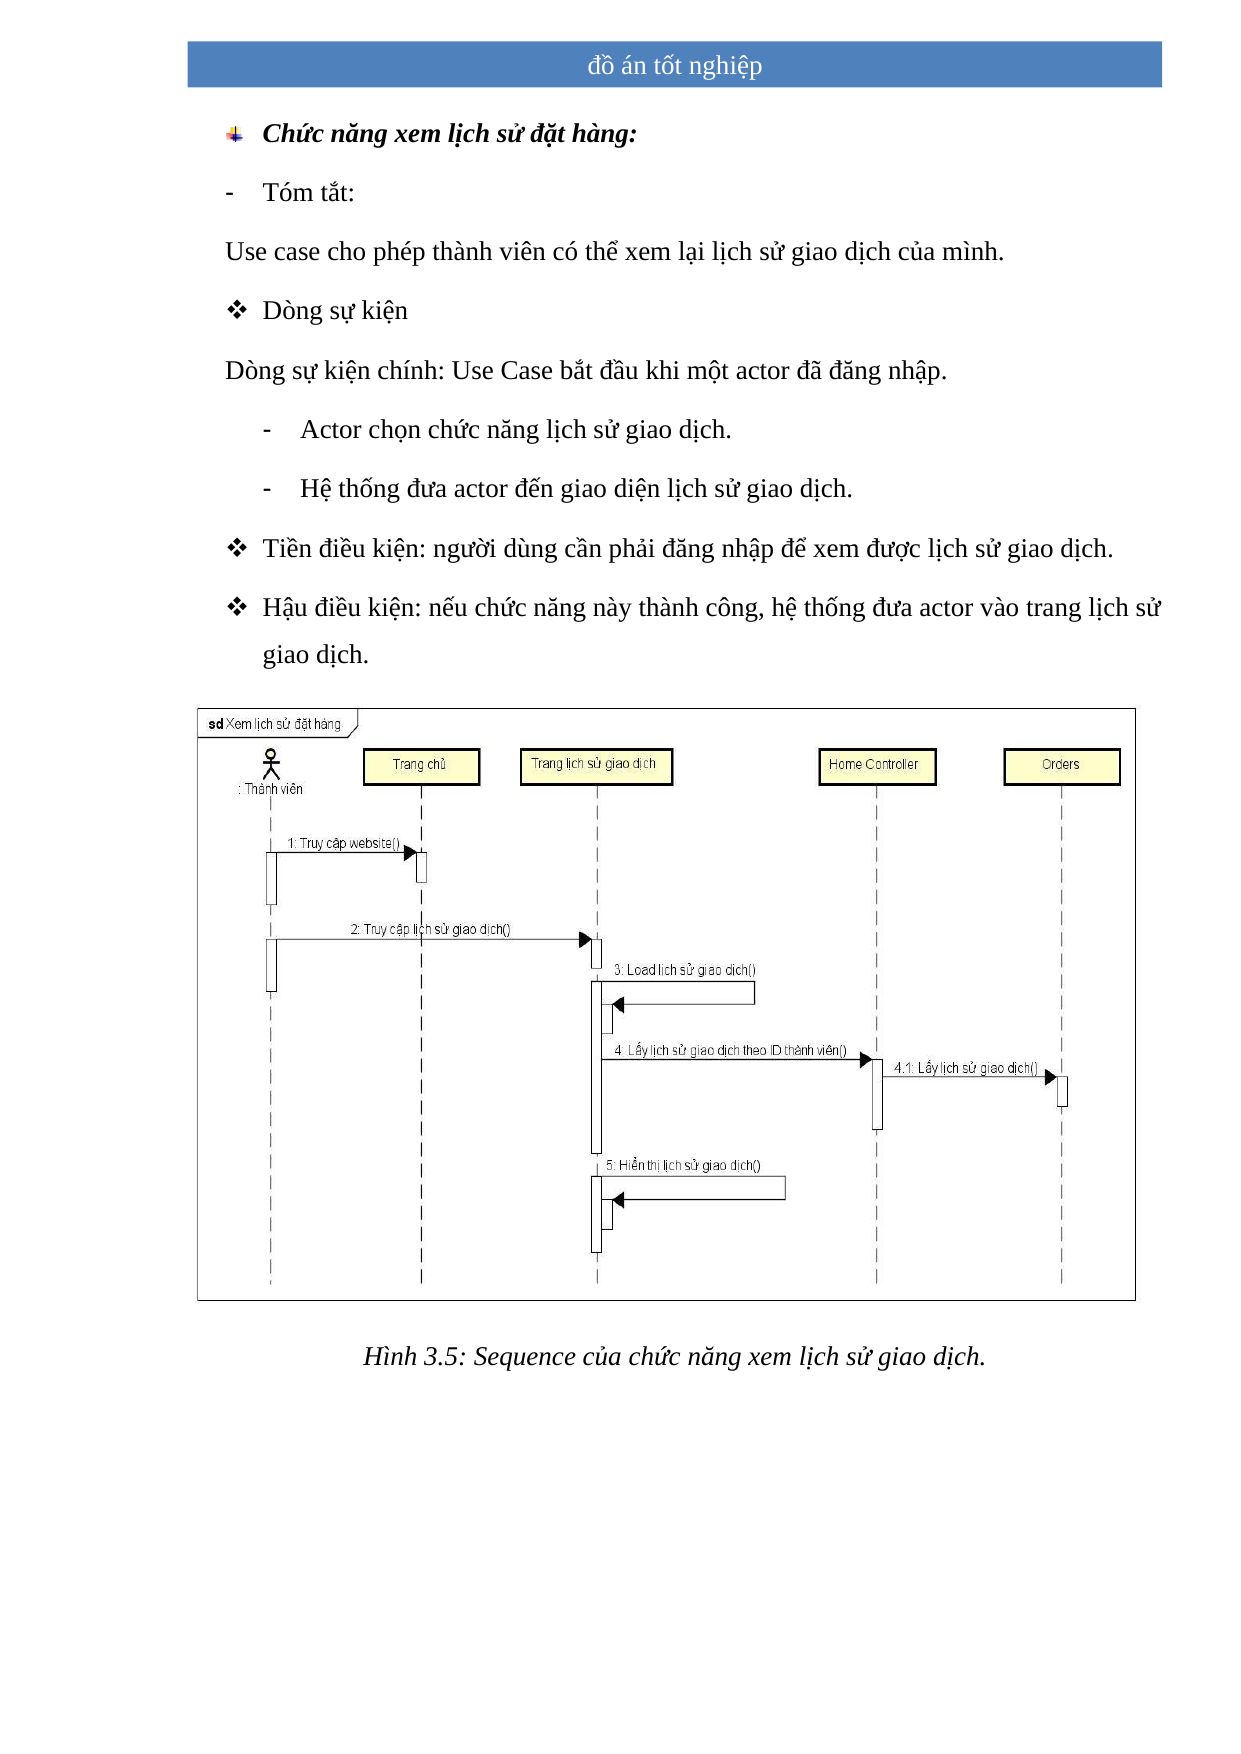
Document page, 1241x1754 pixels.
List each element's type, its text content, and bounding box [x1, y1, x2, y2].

text Dòng sự kiện chính: Use Case bắt đầu khi một actor đã đăng nhập. [187, 354, 1162, 385]
picture [187, 697, 1144, 1313]
list Dòng sự kiện [225, 294, 1162, 326]
list Actor chọn chức năng lịch sử giao dịch. [262, 413, 1162, 444]
text Chức năng xem lịch sử đặt hàng: [225, 117, 1162, 148]
text Hình 3.5: Sequence của chức năng xem lịch sử giao dịch. [187, 1341, 1162, 1372]
picture [226, 125, 243, 142]
list Tóm tắt: [225, 176, 1162, 207]
list Hệ thống đưa actor đến giao diện lịch sử giao dịch. [262, 472, 1162, 503]
text Use case cho phép thành viên có thể xem lại lịch sử giao dịch của mình. [187, 235, 1162, 266]
list Hậu điều kiện: nếu chức năng này thành công, hệ thống đưa actor vào trang lịch sử giao dịch. [225, 591, 1162, 669]
list Tiền điều kiện: người dùng cần phải đăng nhập để xem được lịch sử giao dịch. [225, 532, 1162, 563]
